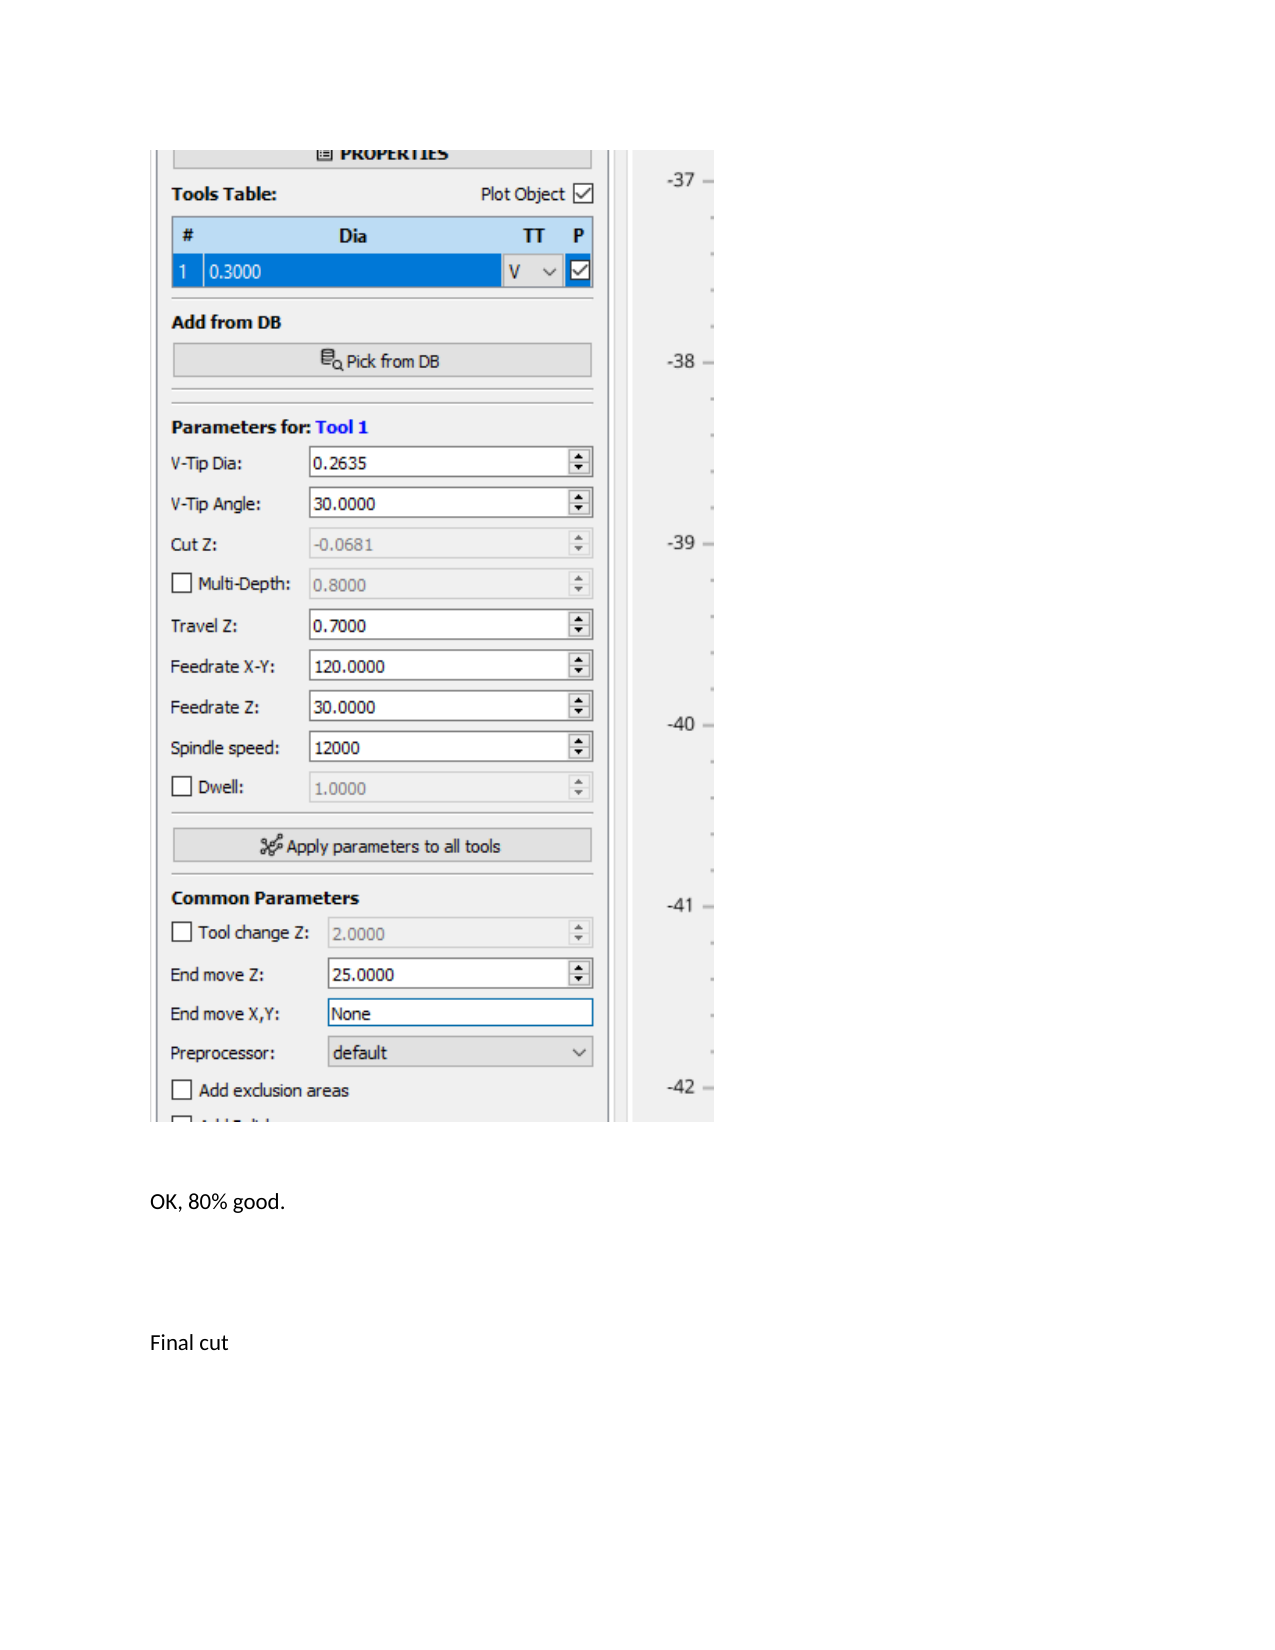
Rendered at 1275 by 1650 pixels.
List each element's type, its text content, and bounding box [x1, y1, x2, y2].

text OK, 80% good. [150, 1187, 1125, 1216]
text Final cut [150, 1328, 1125, 1356]
picture [150, 150, 714, 1122]
